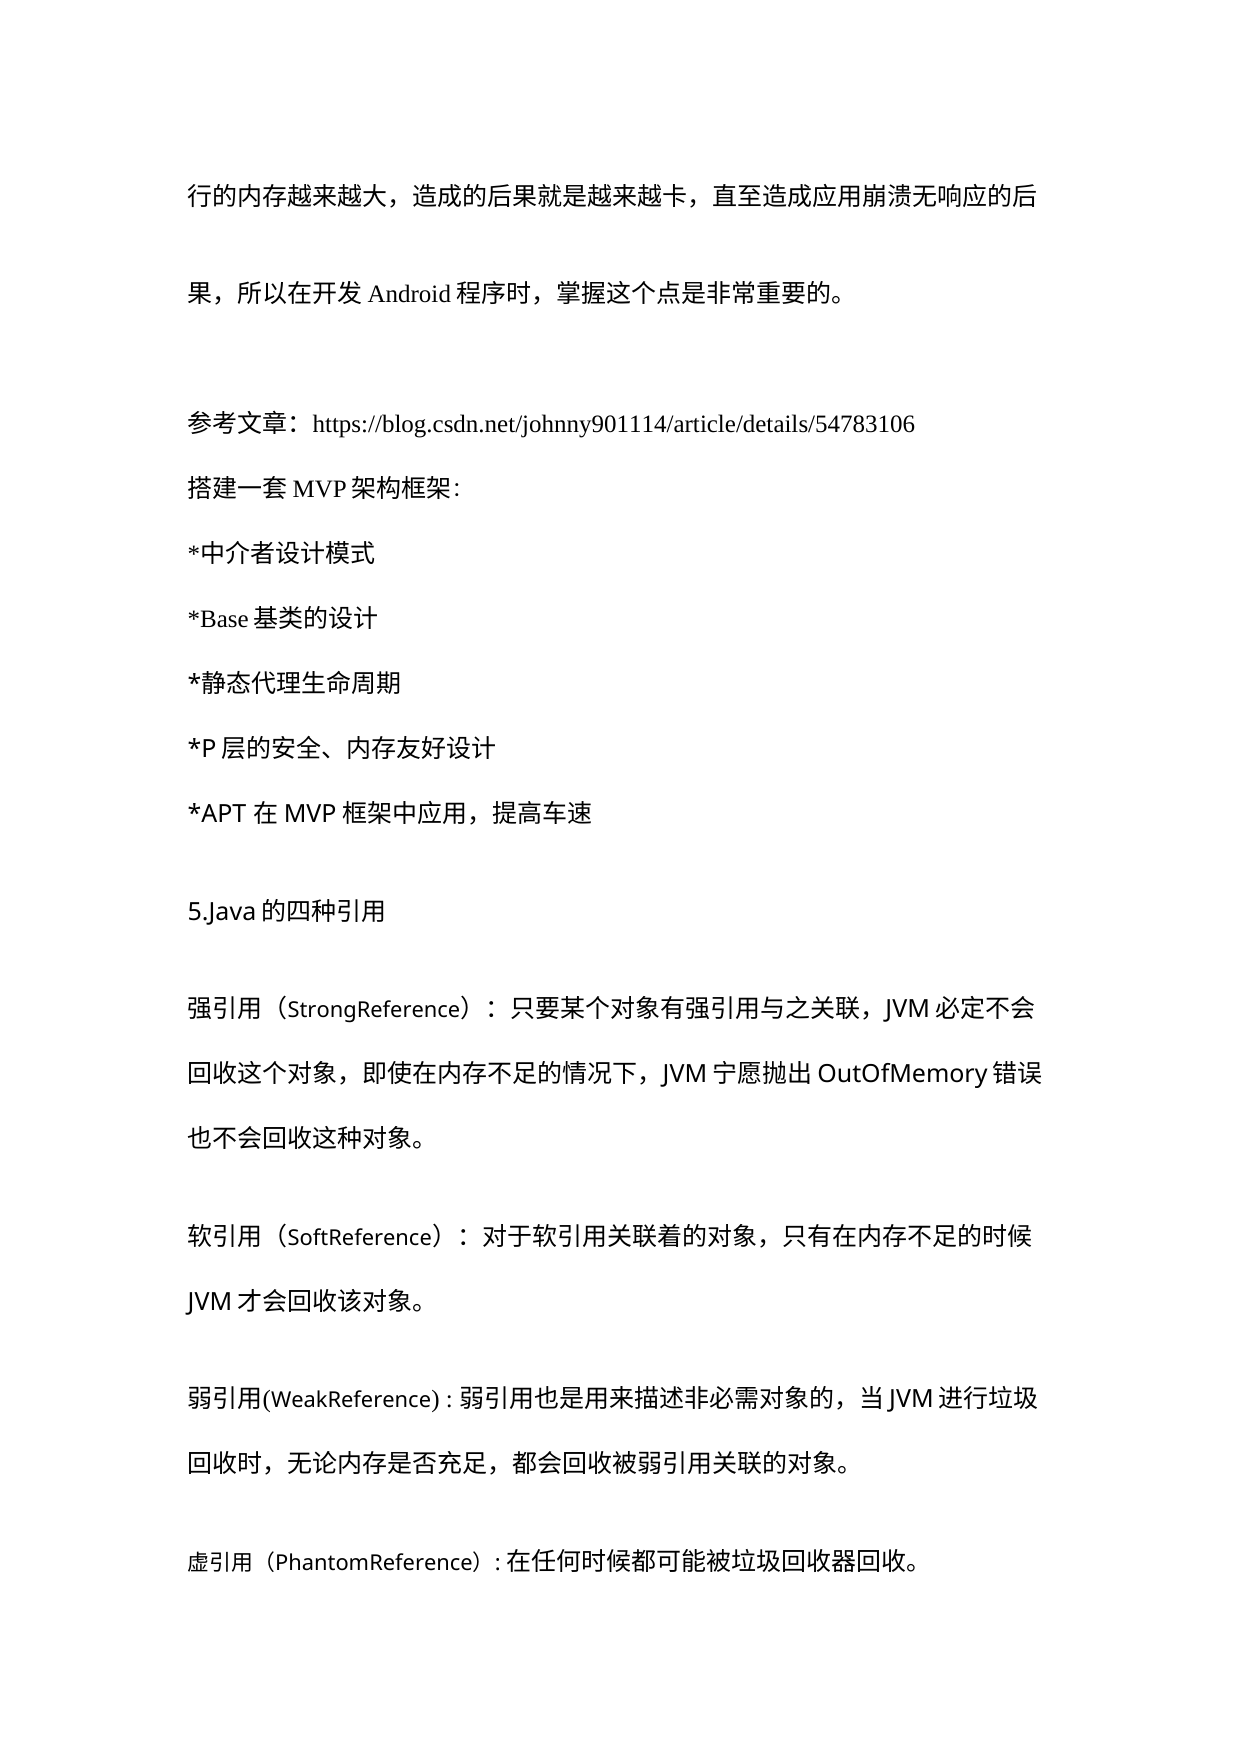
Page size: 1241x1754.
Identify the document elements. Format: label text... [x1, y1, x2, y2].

text *P层的安全、内存友好设计 [187, 714, 1053, 779]
text 弱引用(WeakReference) : 弱引用也是用来描述非必需对象的，当JVM进行垃圾回收时，无论内存是否充足，都会回收被弱引用关联的对象。 [187, 1364, 1053, 1494]
text 搭建一套MVP架构框架： [187, 454, 1053, 519]
text *中介者设计模式 [187, 519, 1053, 584]
text 参考文章：https://blog.csdn.net/johnny901114/article/details/54783106 [187, 389, 1053, 454]
text 强引用（StrongReference）：只要某个对象有强引用与之关联，JVM必定不会回收这个对象，即使在内存不足的情况下，JVM宁愿抛出OutOfMemory错误也不会回收这种对象。 [187, 974, 1053, 1169]
text *APT 在 MVP 框架中应用，提高车速 [187, 779, 1053, 844]
text 软引用（SoftReference）：对于软引用关联着的对象，只有在内存不足的时候JVM才会回收该对象。 [187, 1202, 1053, 1332]
text 5.Java的四种引用 [187, 877, 1053, 942]
text 虚引用（PhantomReference）: 在任何时候都可能被垃圾回收器回收。 [187, 1527, 1053, 1592]
text *静态代理生命周期 [187, 649, 1053, 714]
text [187, 162, 1053, 324]
text *Base基类的设计 [187, 584, 1053, 649]
